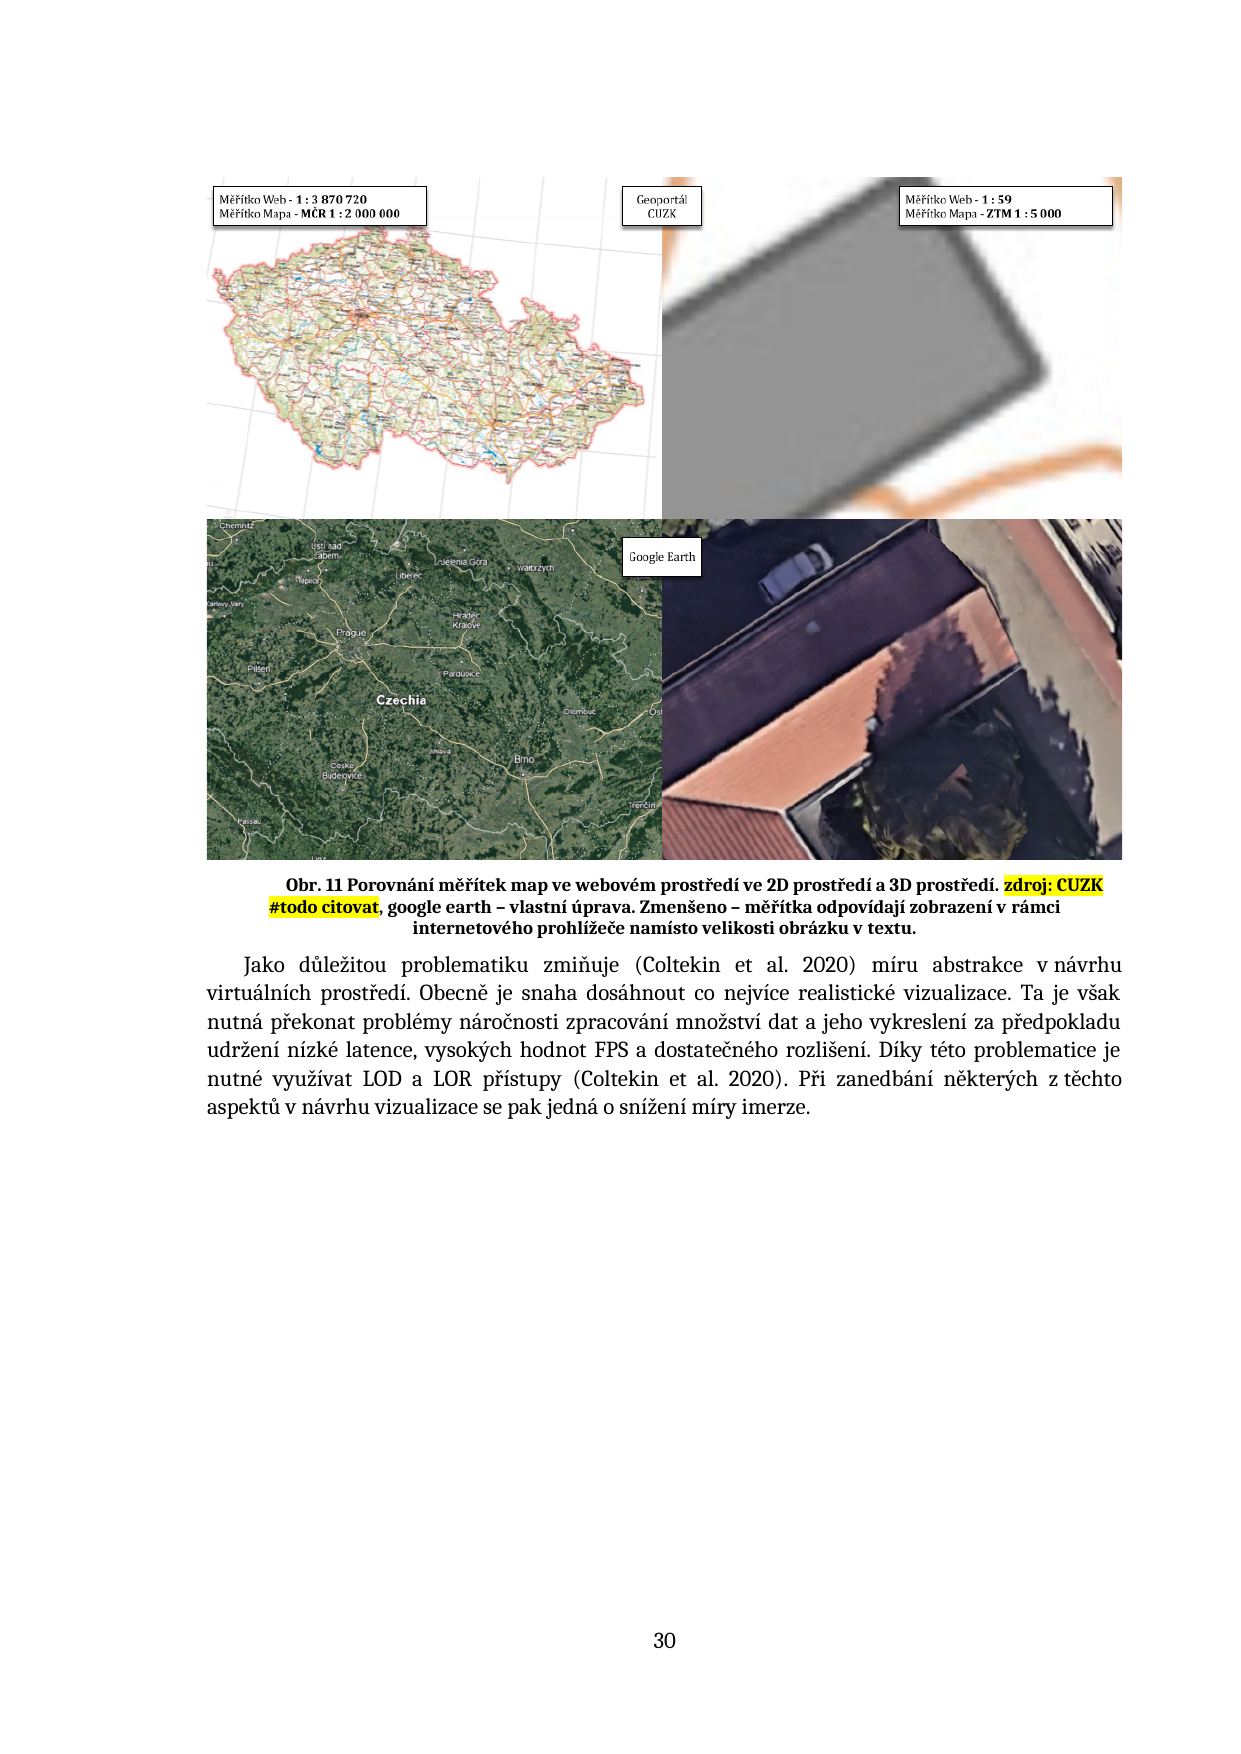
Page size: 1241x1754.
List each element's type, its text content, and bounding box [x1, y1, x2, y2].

picture [206, 177, 1123, 860]
text Jako důležitou problematiku zmiňuje (Coltekin et al. 2020) míru abstrakce v návrhu virtuálních prostředí. Obecně je snaha dosáhnout co nejvíce realistické vizualizace. Ta je však nutná překonat problémy náročnosti zpracování množství dat a jeho vykreslení za předpokladu udržení nízké latence, vysokých hodnot FPS a dostatečného rozlišení. Díky této problematice je nutné využívat LOD a LOR přístupy (Coltekin et al. 2020). Při zanedbání některých z těchto aspektů v návrhu vizualizace se pak jedná o snížení míry imerze. [207, 952, 1122, 1120]
